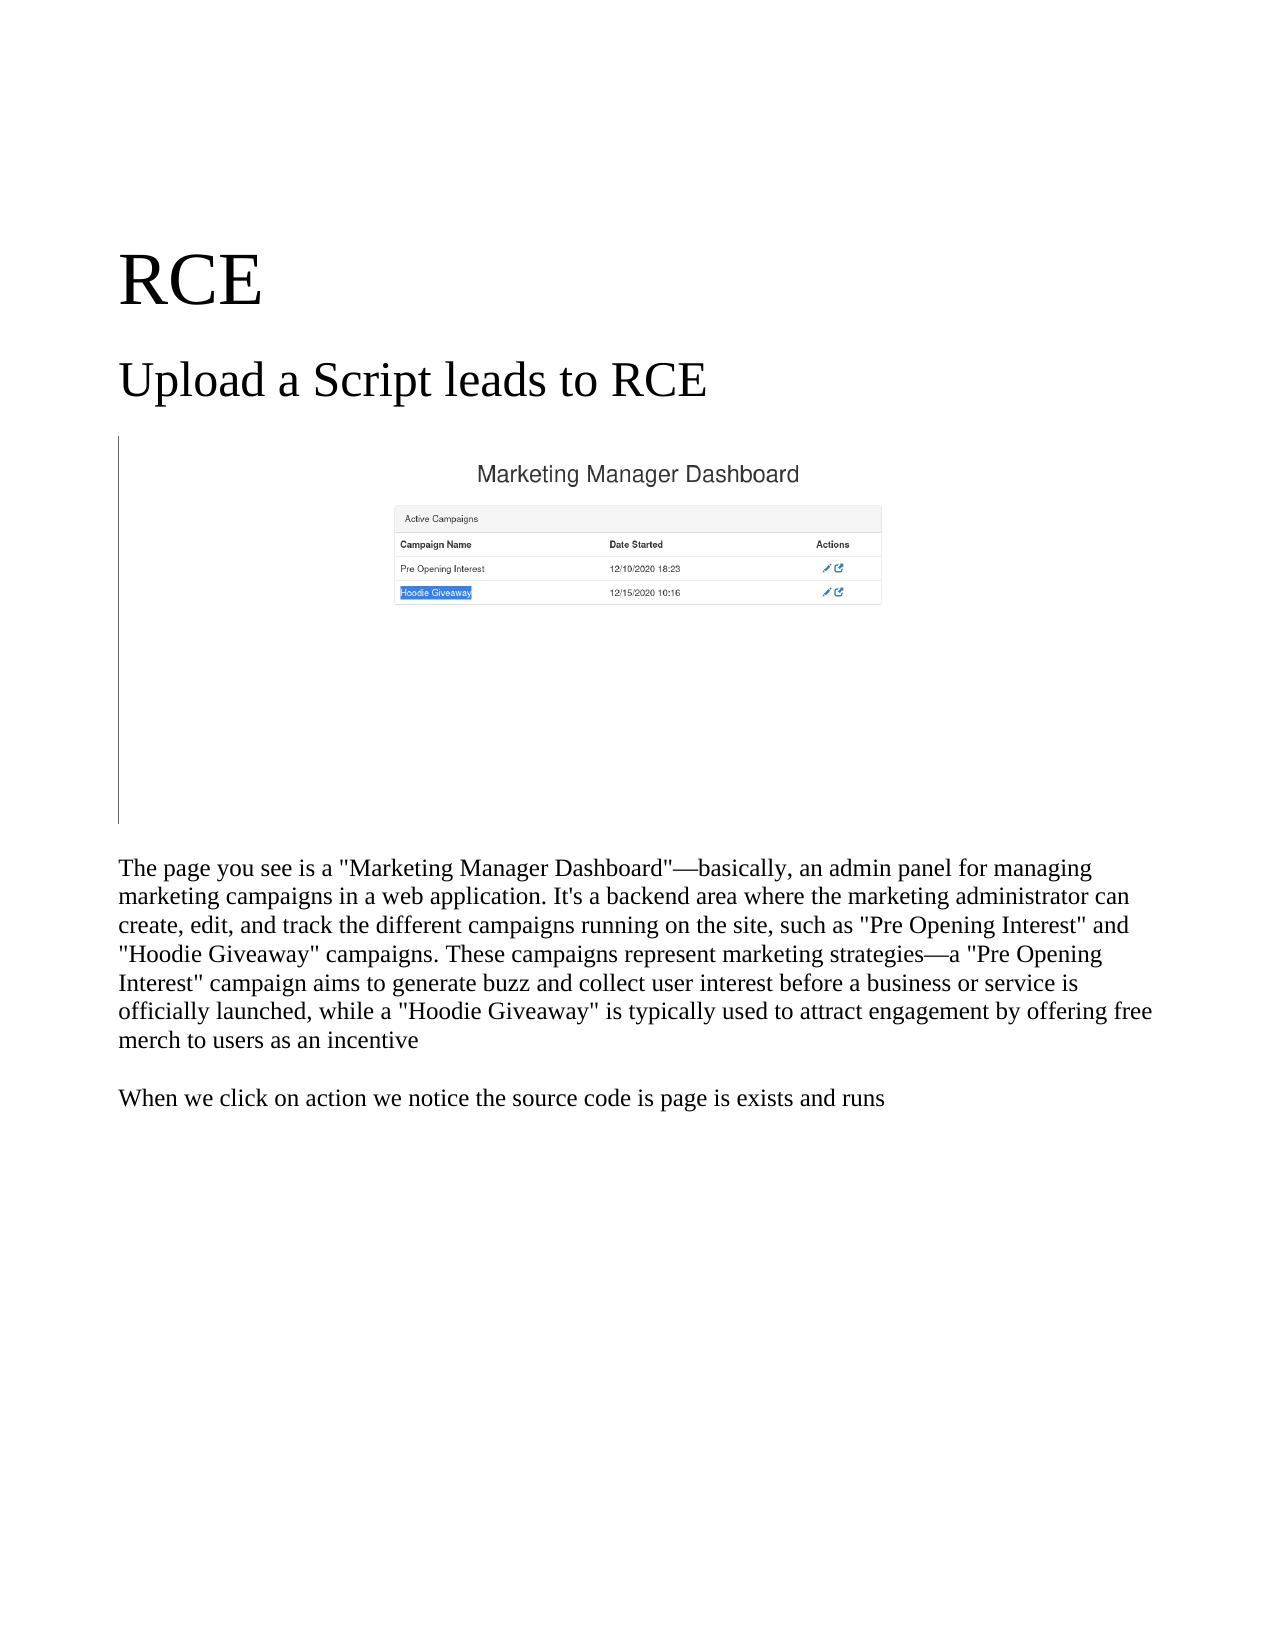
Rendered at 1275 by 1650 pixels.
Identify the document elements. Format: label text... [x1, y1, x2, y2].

text The page you see is a "Marketing Manager Dashboard"—basically, an admin panel for managing marketing campaigns in a web application. It's a backend area where the marketing administrator can create, edit, and track the different campaigns running on the site, such as "Pre Opening Interest" and "Hoodie Giveaway" campaigns. These campaigns represent marketing strategies—a "Pre Opening Interest" campaign aims to generate buzz and collect user interest before a business or service is officially launched, while a "Hoodie Giveaway" is typically used to attract engagement by offering free merch to users as an incentive [118, 853, 1157, 1054]
text RCE [118, 234, 1157, 320]
text Upload a Script leads to RCE [118, 349, 1157, 407]
text When we click on action we notice the source code is page is exists and runs [118, 1083, 1157, 1112]
picture [118, 436, 1157, 824]
